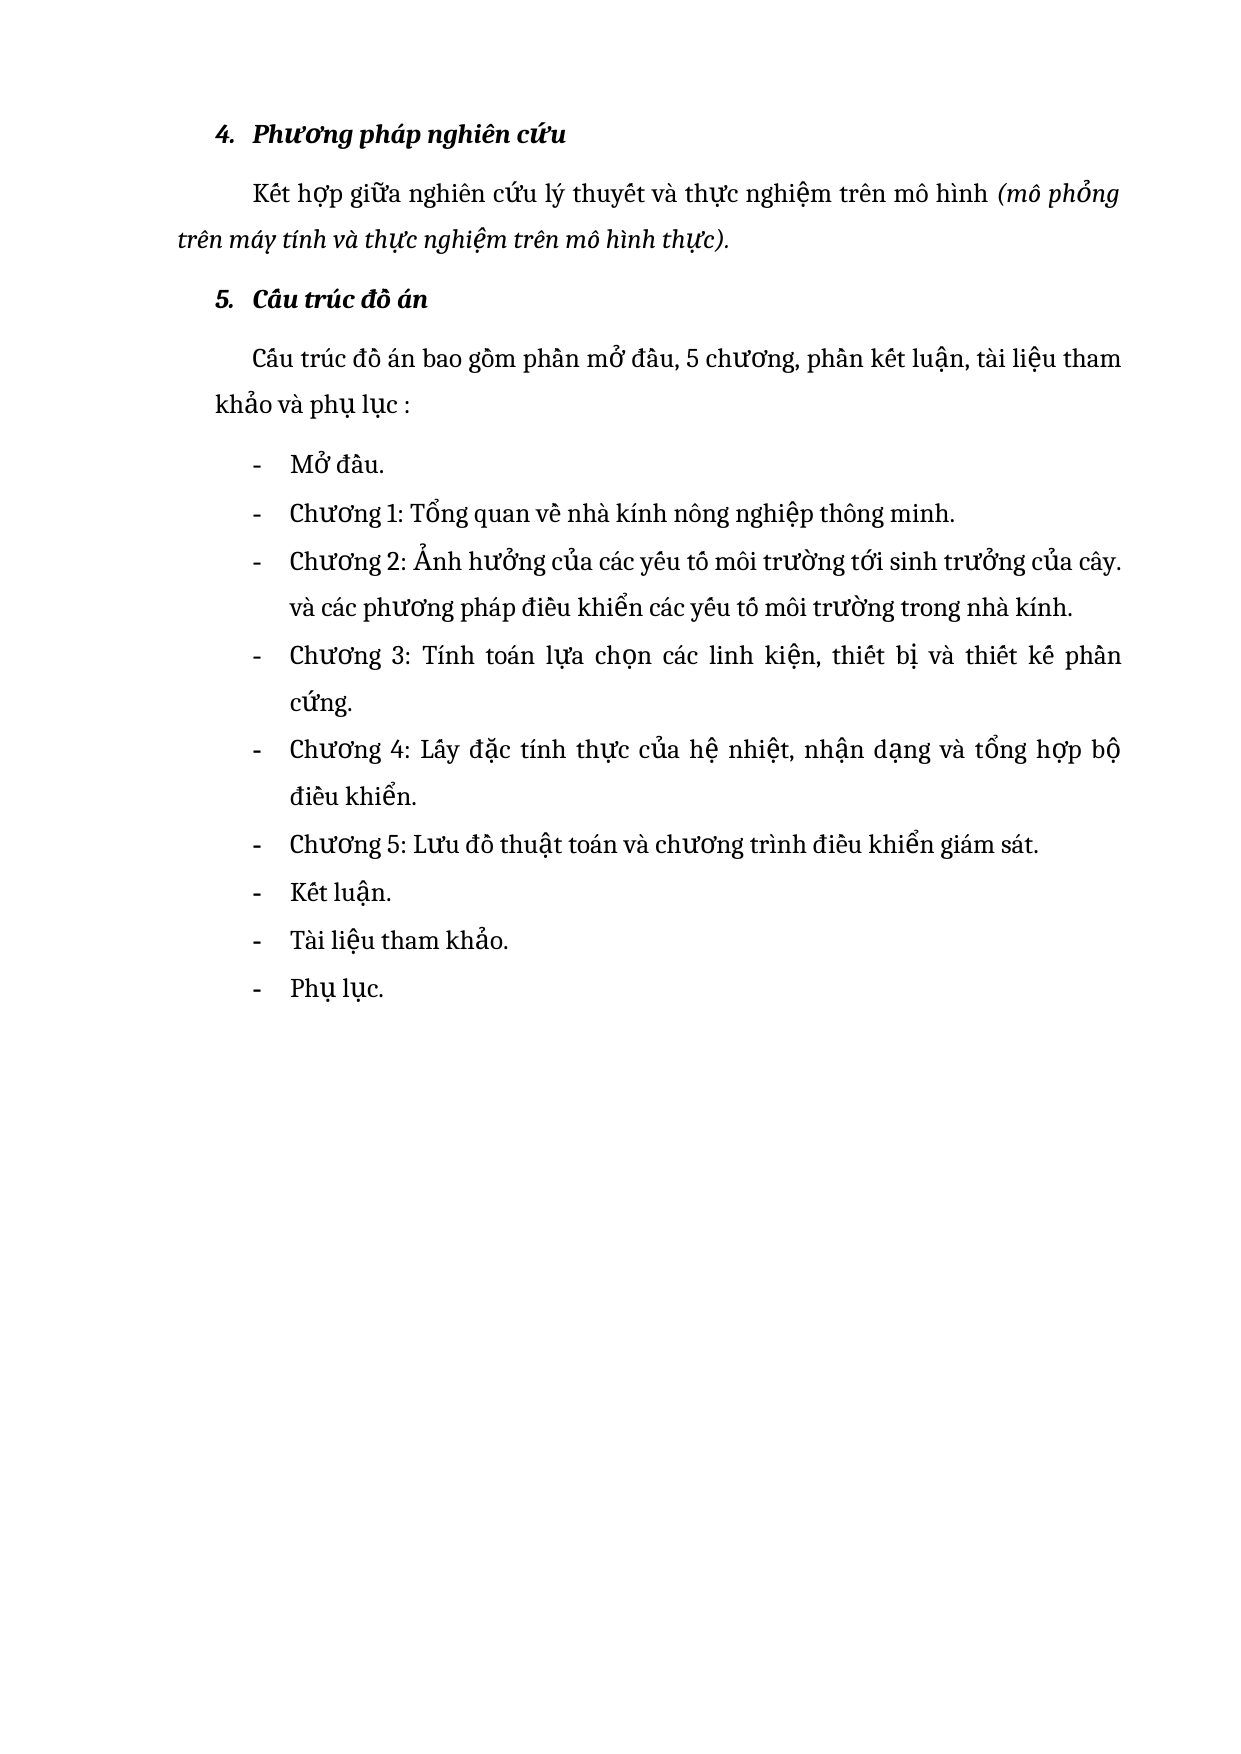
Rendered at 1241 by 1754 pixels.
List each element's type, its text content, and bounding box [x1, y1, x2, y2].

text Kết hợp giữa nghiên cứu lý thuyết và thực nghiệm trên mô hình (mô phỏng trên máy tính và thực nghiệm trên mô hình thực). [177, 178, 1122, 256]
list Chương 4: Lấy đặc tính thực của hệ nhiệt, nhận dạng và tổng hợp bộ điều khiển. [252, 733, 1122, 812]
list Kết luận. [252, 876, 1122, 908]
list Chương 2: Ảnh hưởng của các yếu tố môi trường tới sinh trưởng của cây. và các phương pháp điều khiển các yếu tố môi trường trong nhà kính. [252, 545, 1122, 624]
list Tài liệu tham khảo. [252, 924, 1122, 956]
list Phương pháp nghiên cứu [215, 119, 1122, 150]
list Mở đầu. [252, 449, 1122, 481]
list Phụ lục. [252, 972, 1122, 1004]
text Cấu trúc đồ án bao gồm phần mở đầu, 5 chương, phần kết luận, tài liệu tham khảo và phụ lục : [215, 343, 1122, 421]
list Chương 5: Lưu đồ thuật toán và chương trình điều khiển giám sát. [252, 828, 1122, 860]
list Chương 3: Tính toán lựa chọn các linh kiện, thiết bị và thiết kế phần cứng. [252, 639, 1122, 718]
list Cấu trúc đồ án [215, 284, 1122, 315]
list Chương 1: Tổng quan về nhà kính nông nghiệp thông minh. [252, 497, 1122, 529]
